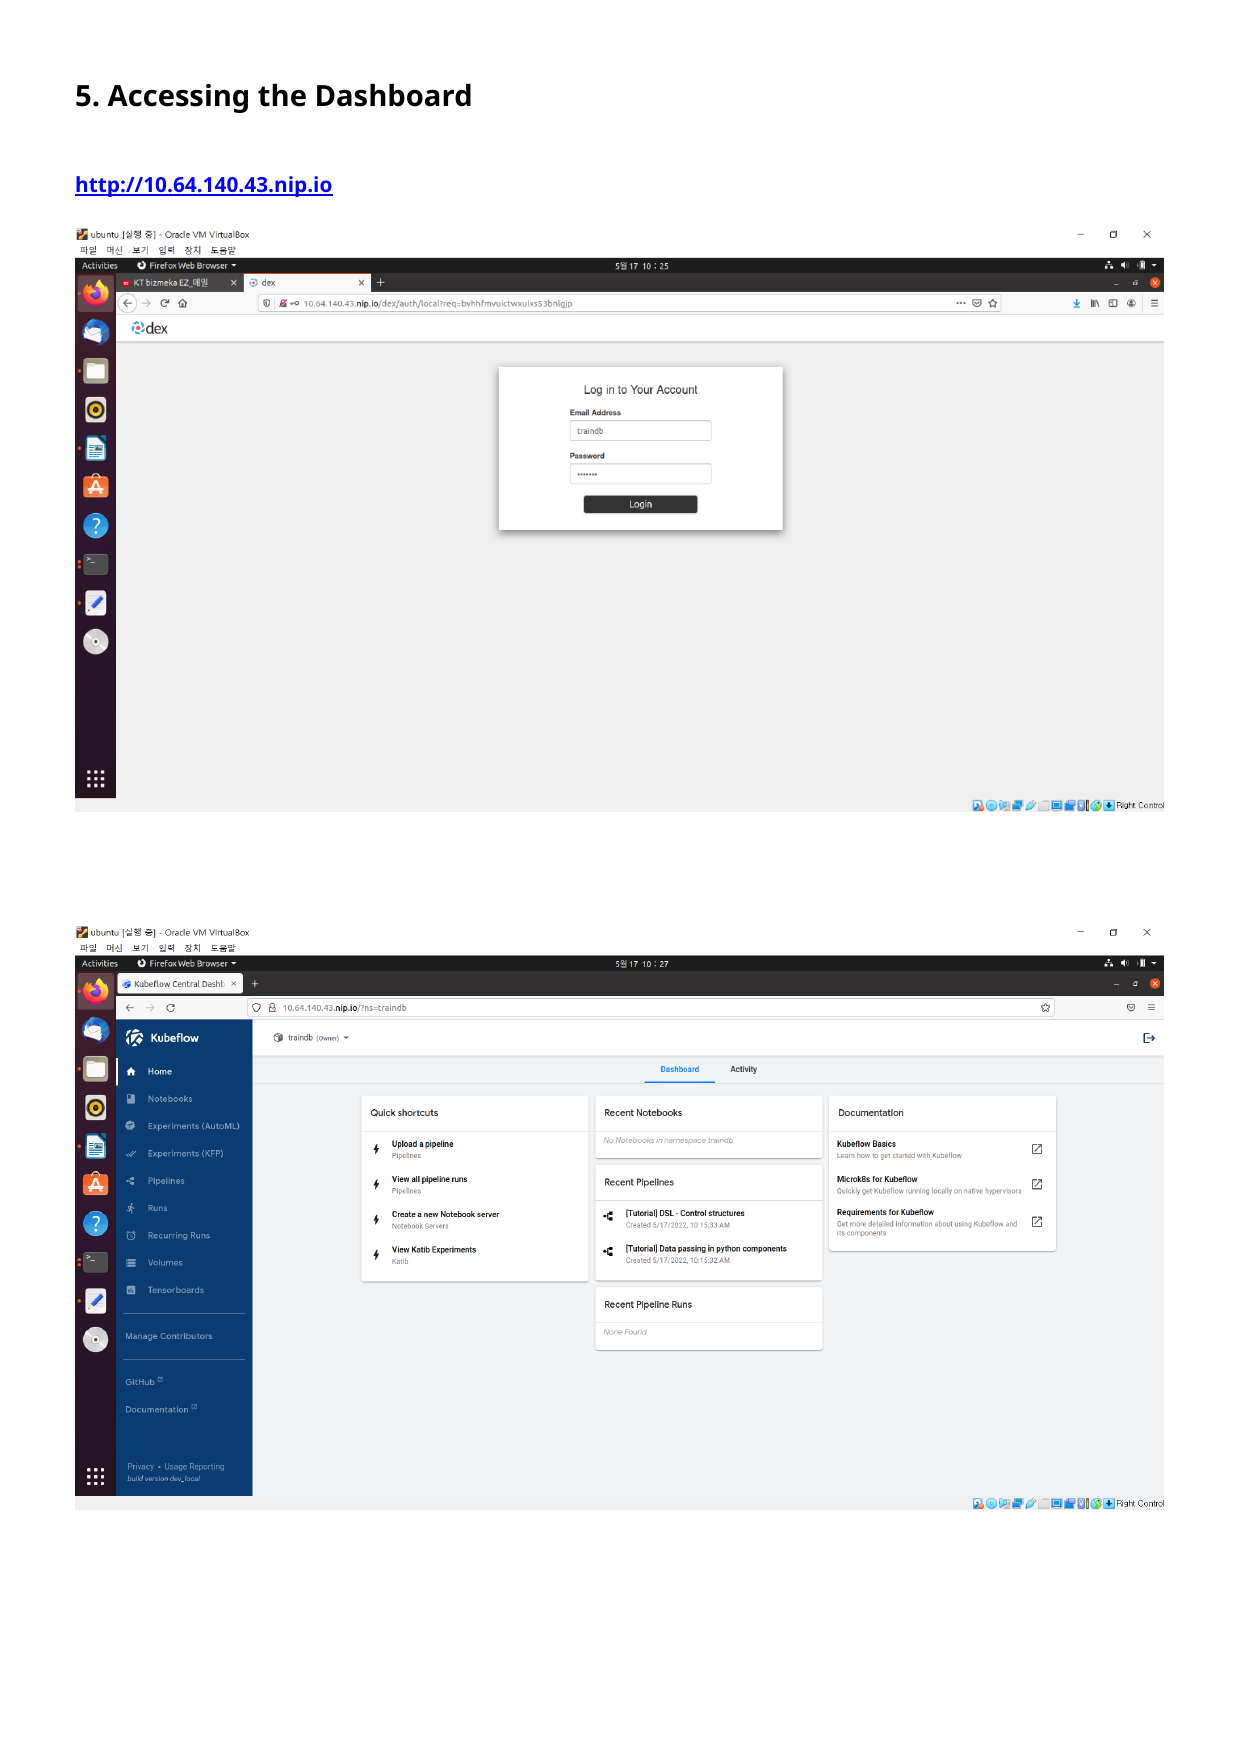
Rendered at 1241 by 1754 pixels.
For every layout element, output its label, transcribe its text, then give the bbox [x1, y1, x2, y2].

text http://10.64.140.43.nip.io [75, 170, 1165, 198]
picture [75, 226, 1164, 812]
subtitle 5. Accessing the Dashboard [75, 75, 1165, 115]
picture [75, 925, 1164, 1510]
